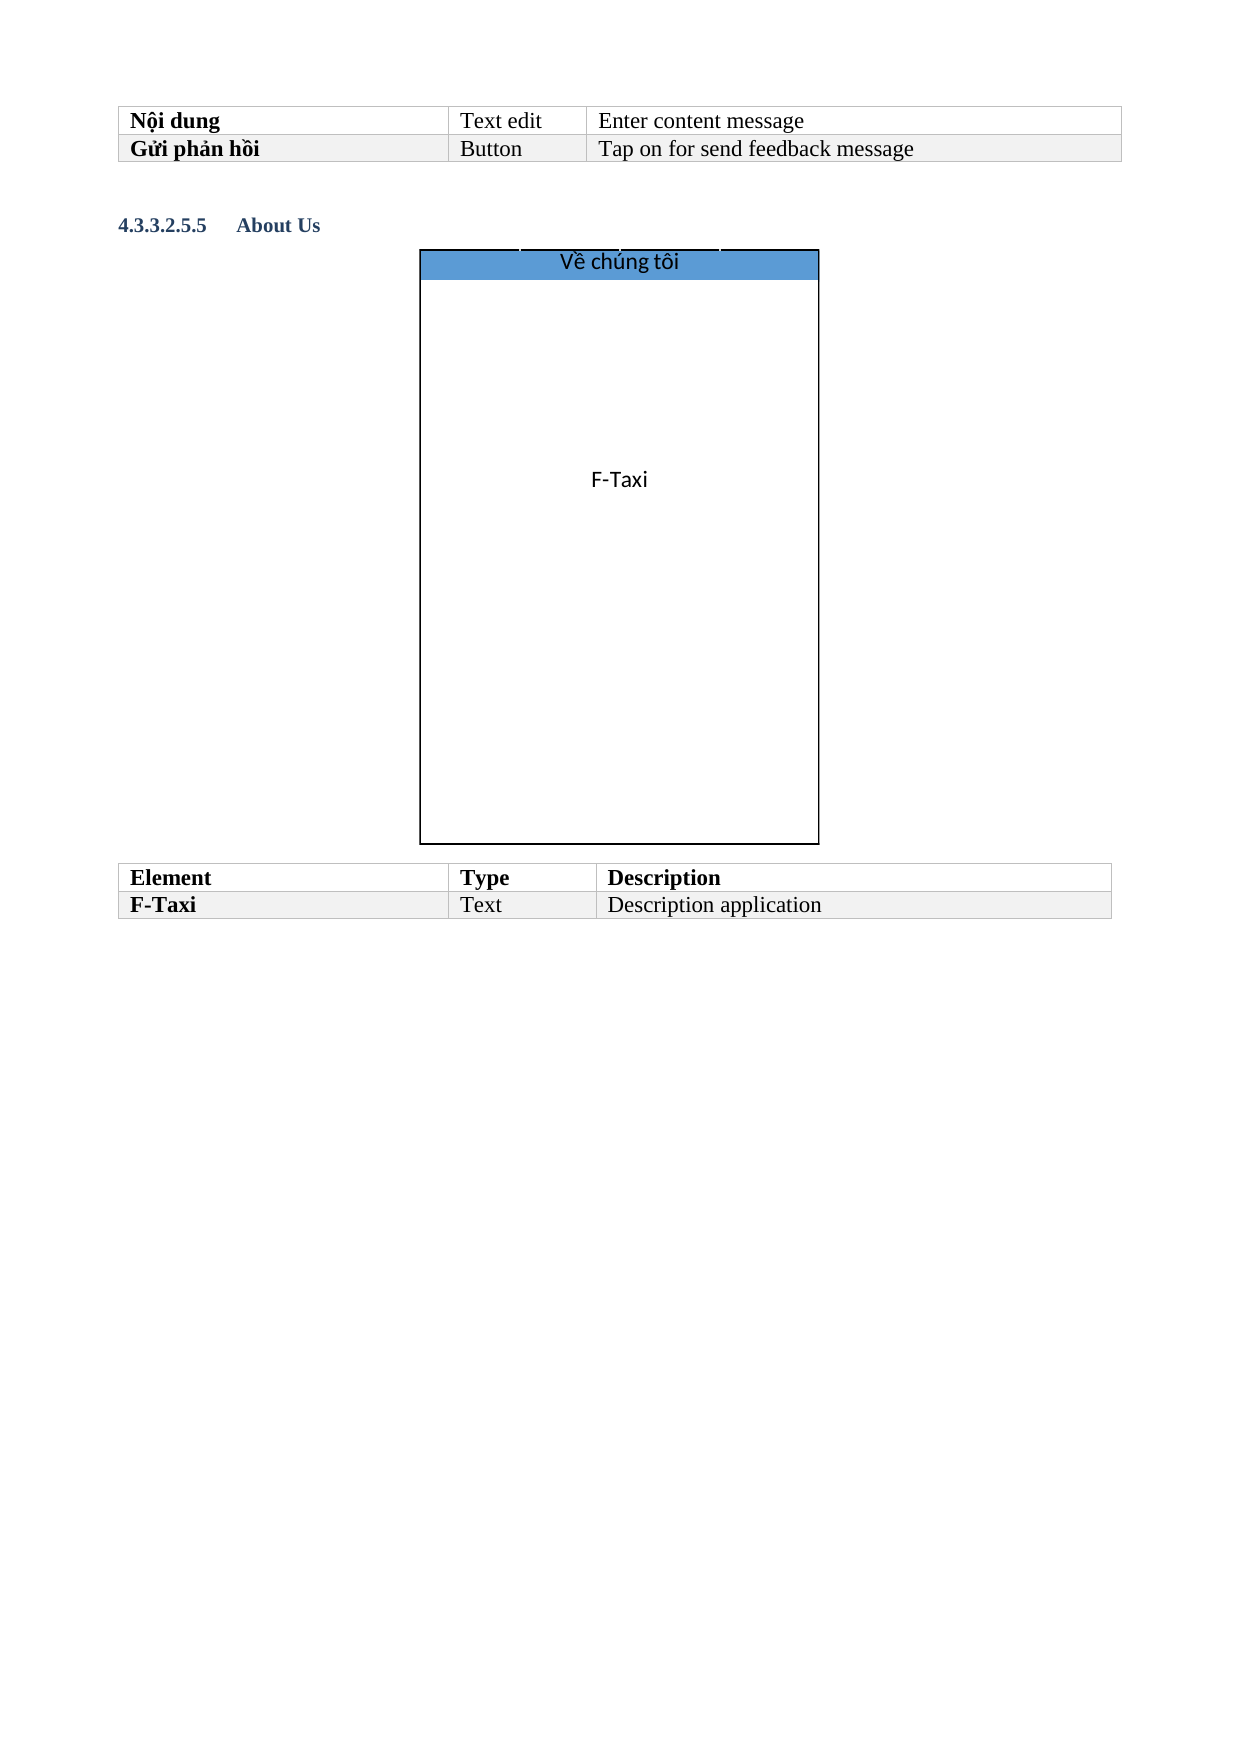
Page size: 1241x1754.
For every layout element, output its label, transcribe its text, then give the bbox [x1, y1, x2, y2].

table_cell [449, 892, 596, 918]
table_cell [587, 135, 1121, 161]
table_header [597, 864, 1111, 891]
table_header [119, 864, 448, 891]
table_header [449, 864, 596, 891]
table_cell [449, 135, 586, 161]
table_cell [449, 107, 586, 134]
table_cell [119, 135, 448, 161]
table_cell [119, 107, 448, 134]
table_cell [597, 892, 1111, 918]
subtitle About Us [118, 213, 1122, 237]
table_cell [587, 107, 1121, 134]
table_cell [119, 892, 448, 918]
